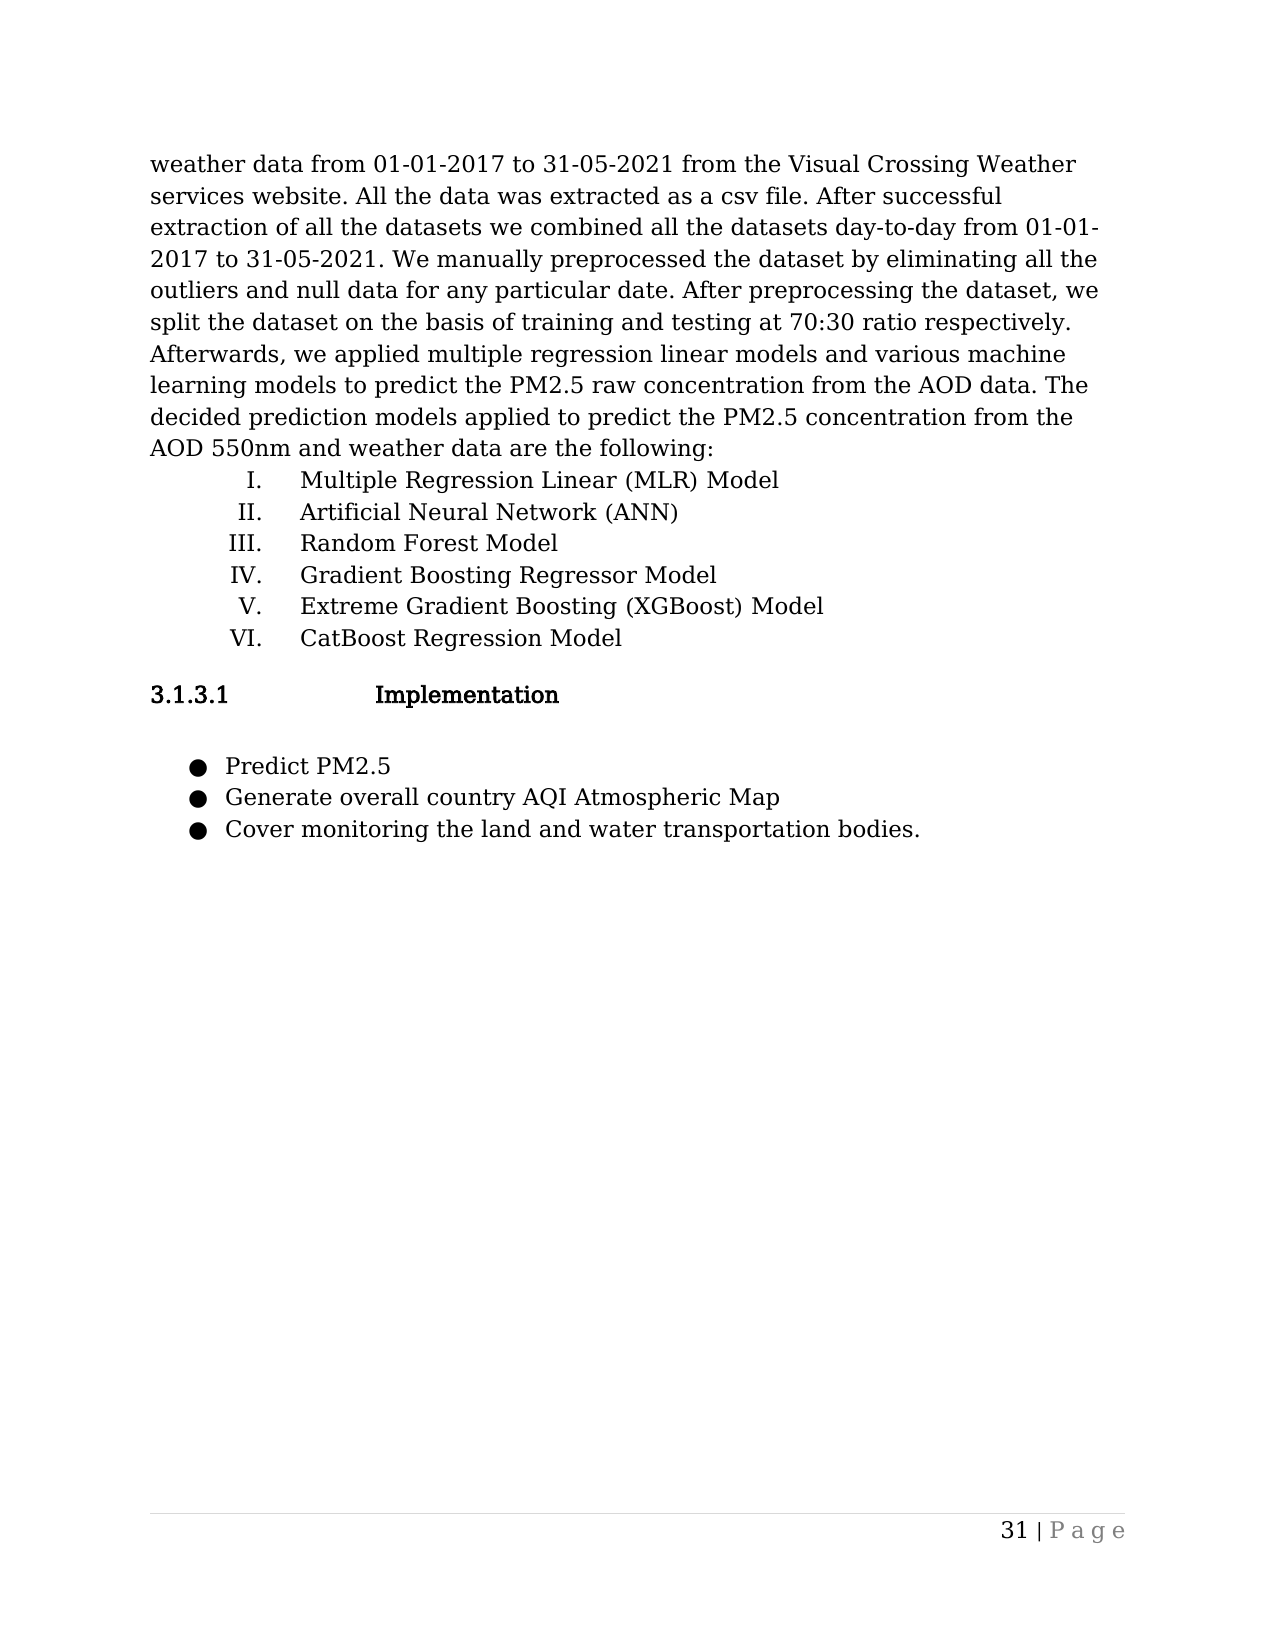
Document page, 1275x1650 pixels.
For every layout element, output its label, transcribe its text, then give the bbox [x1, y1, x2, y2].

list Cover monitoring the land and water transportation bodies. [187, 814, 1125, 842]
list Multiple Regression Linear (MLR) Model [262, 466, 1125, 493]
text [150, 150, 1125, 462]
list Artificial Neural Network (ANN) [262, 497, 1125, 525]
subtitle 3.1.3.1 Implementation [150, 680, 1125, 707]
list Extreme Gradient Boosting (XGBoost) Model [262, 592, 1125, 619]
list Gradient Boosting Regressor Model [262, 560, 1125, 588]
list Generate overall country AQI Atmospheric Map [187, 783, 1125, 811]
list Random Forest Model [262, 529, 1125, 556]
list Predict PM2.5 [187, 751, 1125, 779]
list CatBoost Regression Model [262, 623, 1125, 651]
